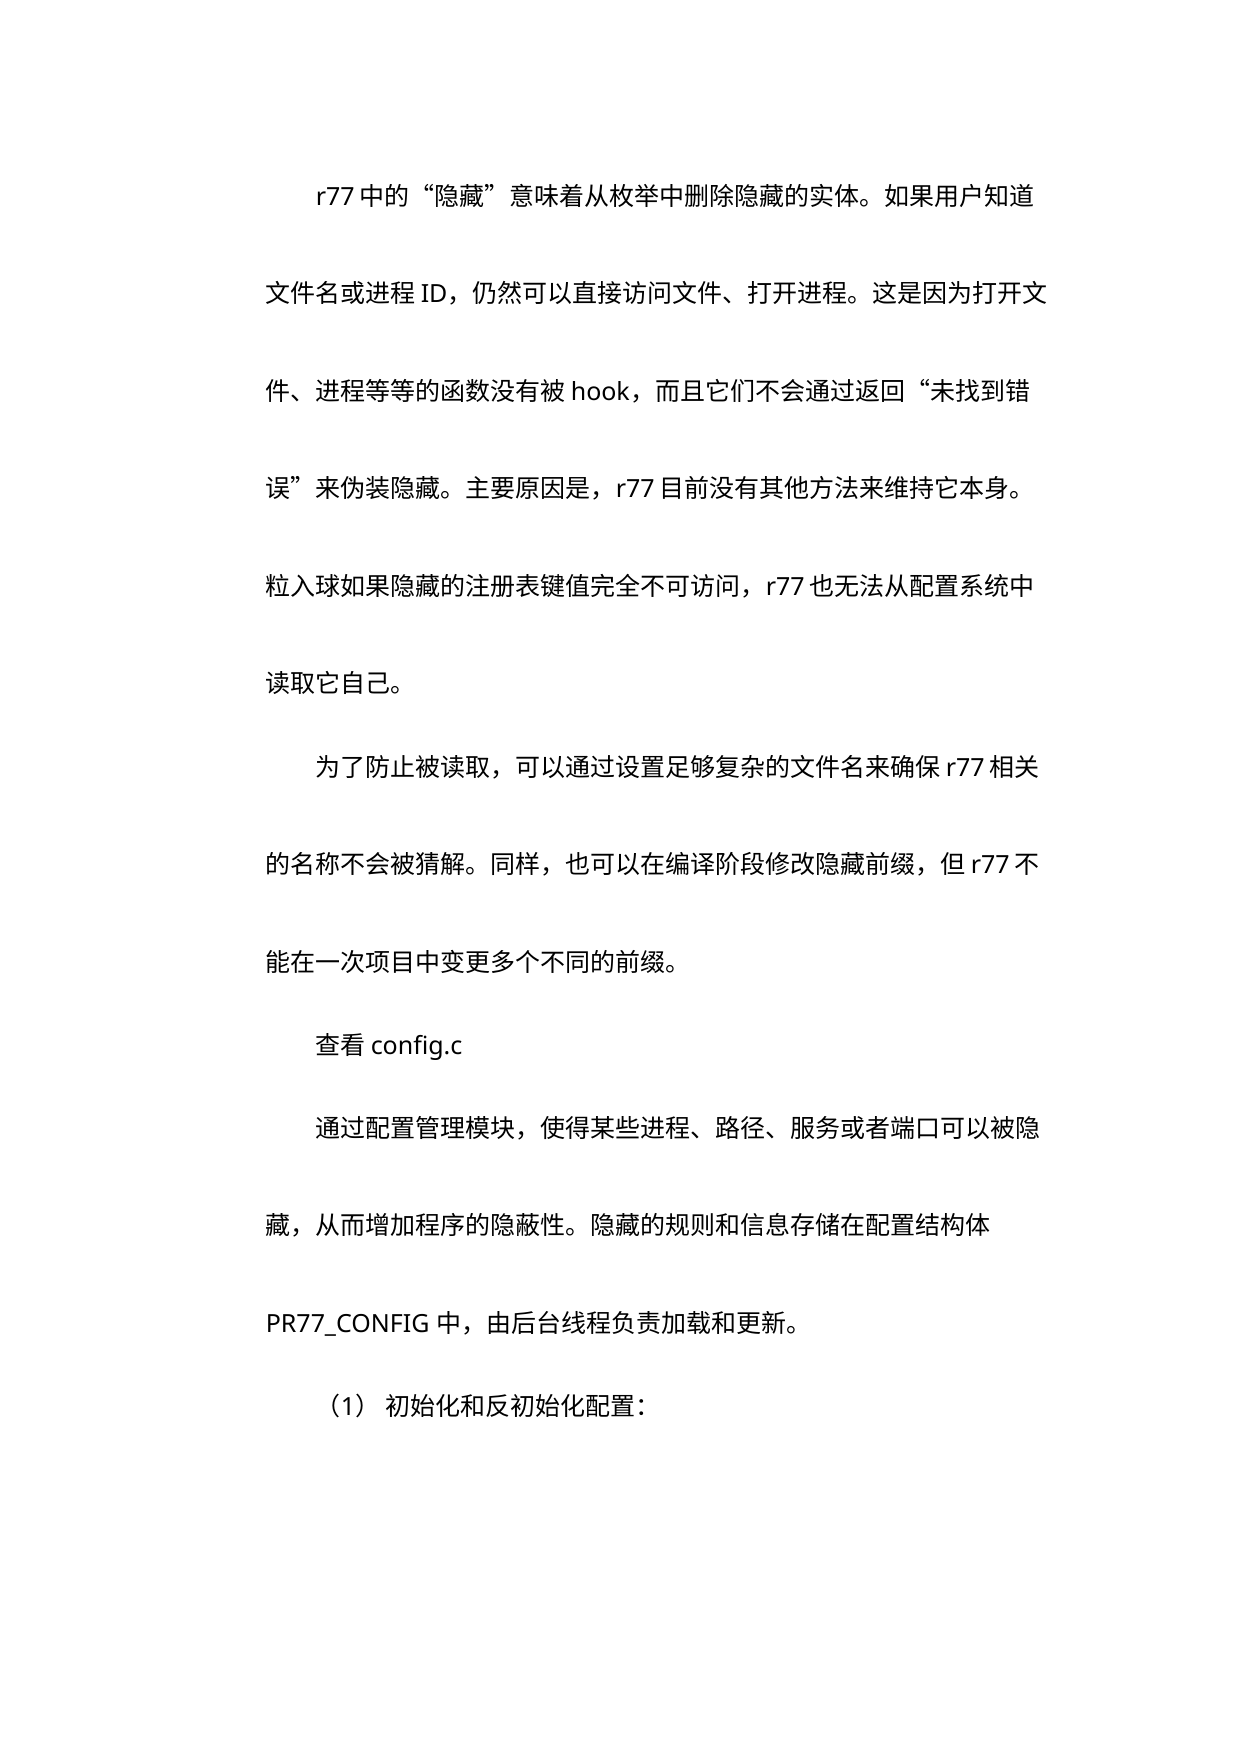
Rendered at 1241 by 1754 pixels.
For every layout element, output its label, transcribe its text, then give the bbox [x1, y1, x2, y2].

list 为了防止被读取，可以通过设置足够复杂的文件名来确保r77相关的名称不会被猜解。同样，也可以在编译阶段修改隐藏前缀，但r77不能在一次项目中变更多个不同的前缀。 [266, 733, 1053, 993]
list 查看config.c [266, 1011, 1053, 1076]
list r77中的“隐藏”意味着从枚举中删除隐藏的实体。如果用户知道文件名或进程ID，仍然可以直接访问文件、打开进程。这是因为打开文件、进程等等的函数没有被hook，而且它们不会通过返回“未找到错误”来伪装隐藏。主要原因是，r77目前没有其他方法来维持它本身。粒入球如果隐藏的注册表键值完全不可访问，r77也无法从配置系统中读取它自己。 [266, 162, 1053, 714]
list 通过配置管理模块，使得某些进程、路径、服务或者端口可以被隐藏，从而增加程序的隐蔽性。隐藏的规则和信息存储在配置结构体 PR77_CONFIG 中，由后台线程负责加载和更新。 [266, 1094, 1053, 1354]
list 初始化和反初始化配置： [266, 1372, 1053, 1437]
